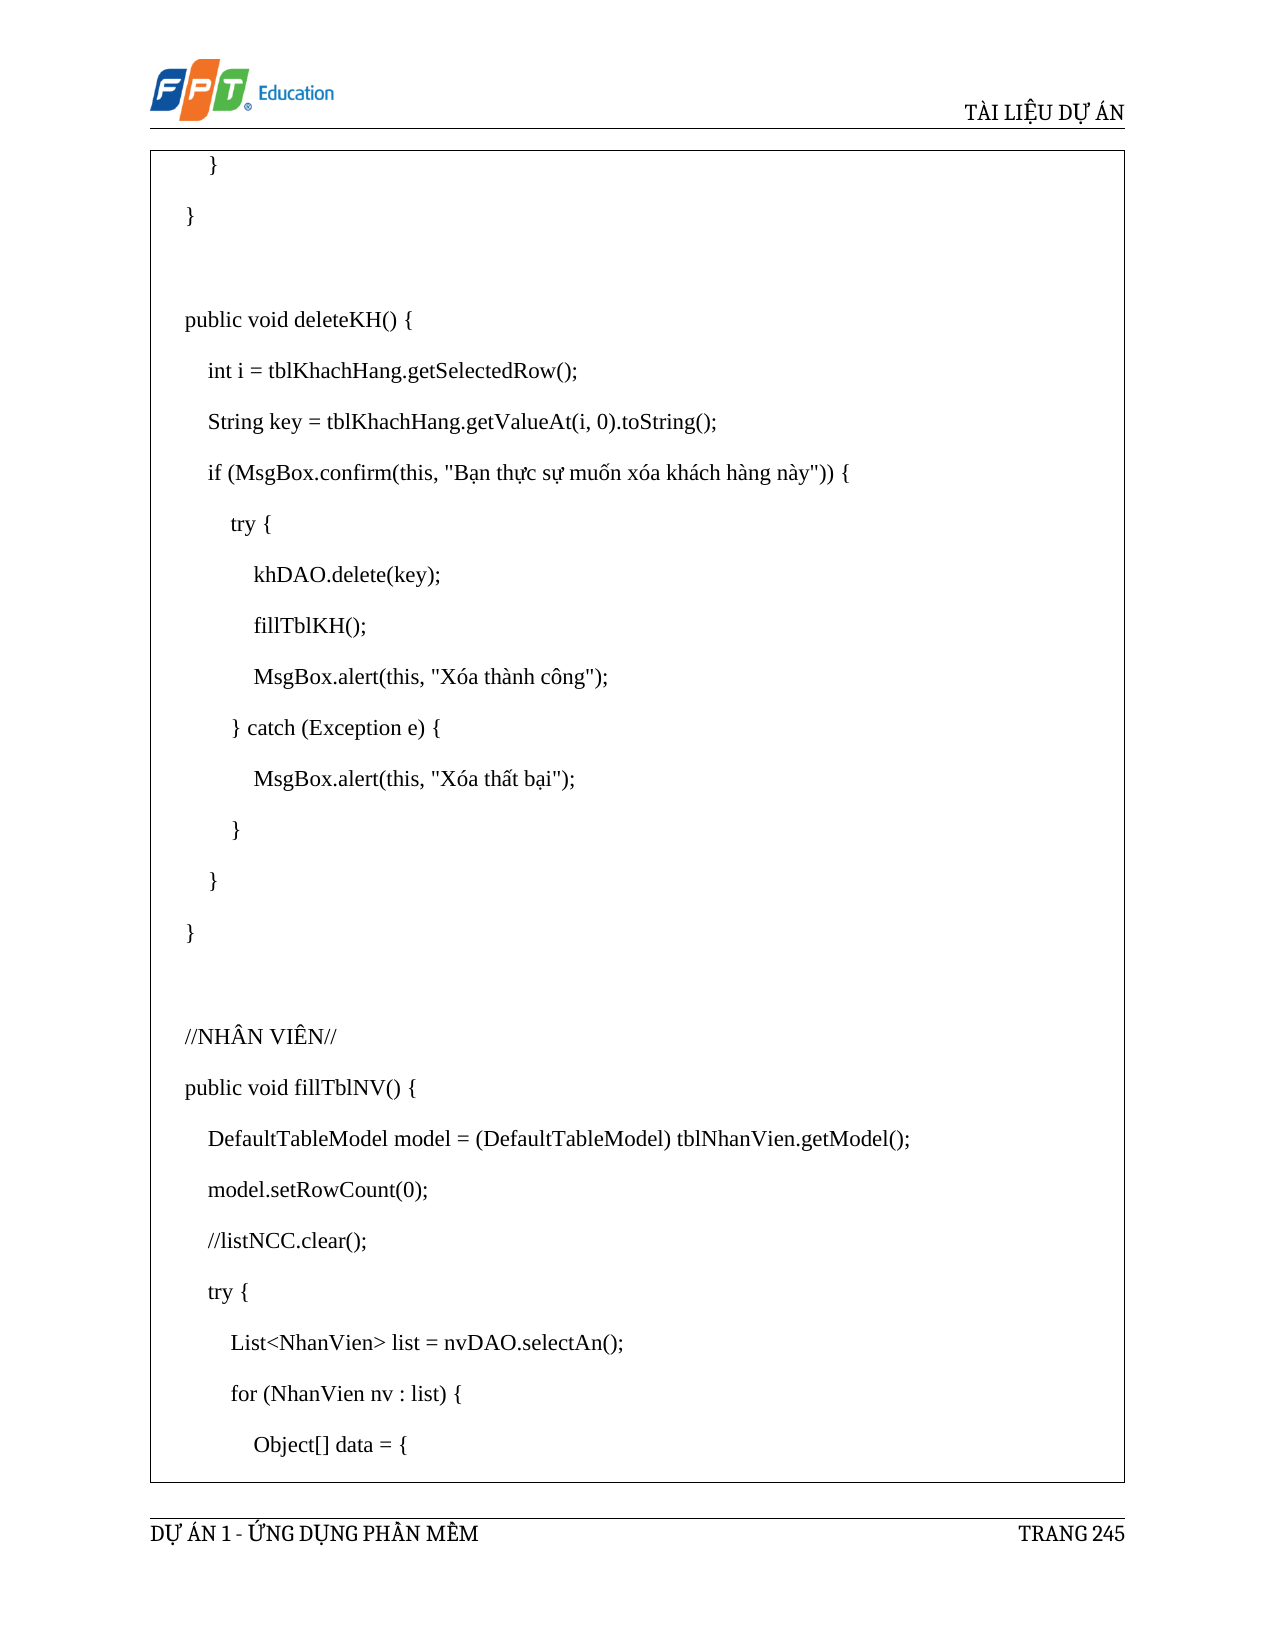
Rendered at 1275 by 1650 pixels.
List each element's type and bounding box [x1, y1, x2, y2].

picture [150, 59, 336, 121]
table_header [151, 151, 1124, 1482]
